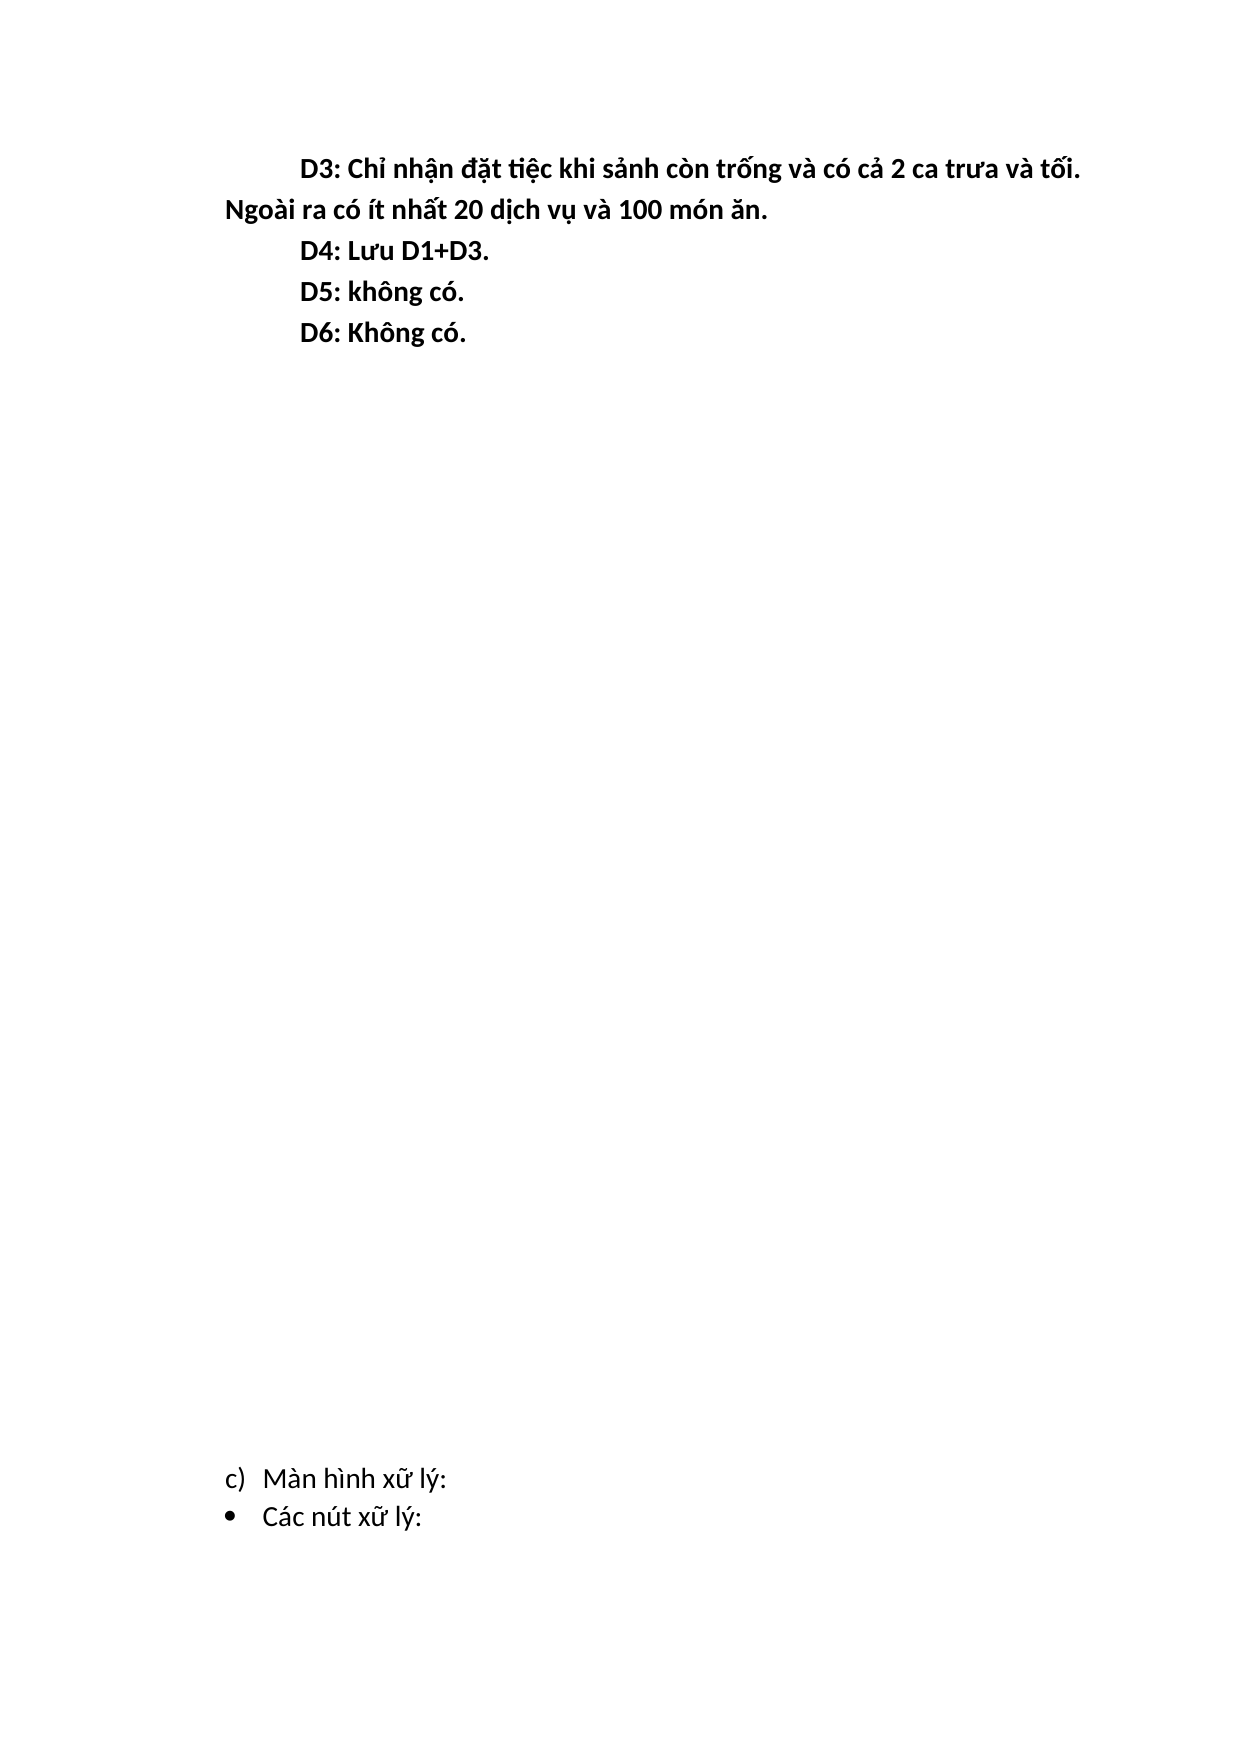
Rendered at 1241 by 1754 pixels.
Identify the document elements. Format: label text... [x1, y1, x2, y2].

text D3: Chỉ nhận đặt tiệc khi sảnh còn trống và có cả 2 ca trưa và tối. Ngoài ra có ít nhất 20 dịch vụ và 100 món ăn. [225, 150, 1090, 227]
text D5: không có. [225, 273, 1090, 308]
list Các nút xữ lý: [225, 1498, 1090, 1533]
text D4: Lưu D1+D3. [225, 232, 1090, 267]
list Màn hình xữ lý: [225, 1460, 1090, 1496]
text D6: Không có. [225, 314, 1090, 349]
